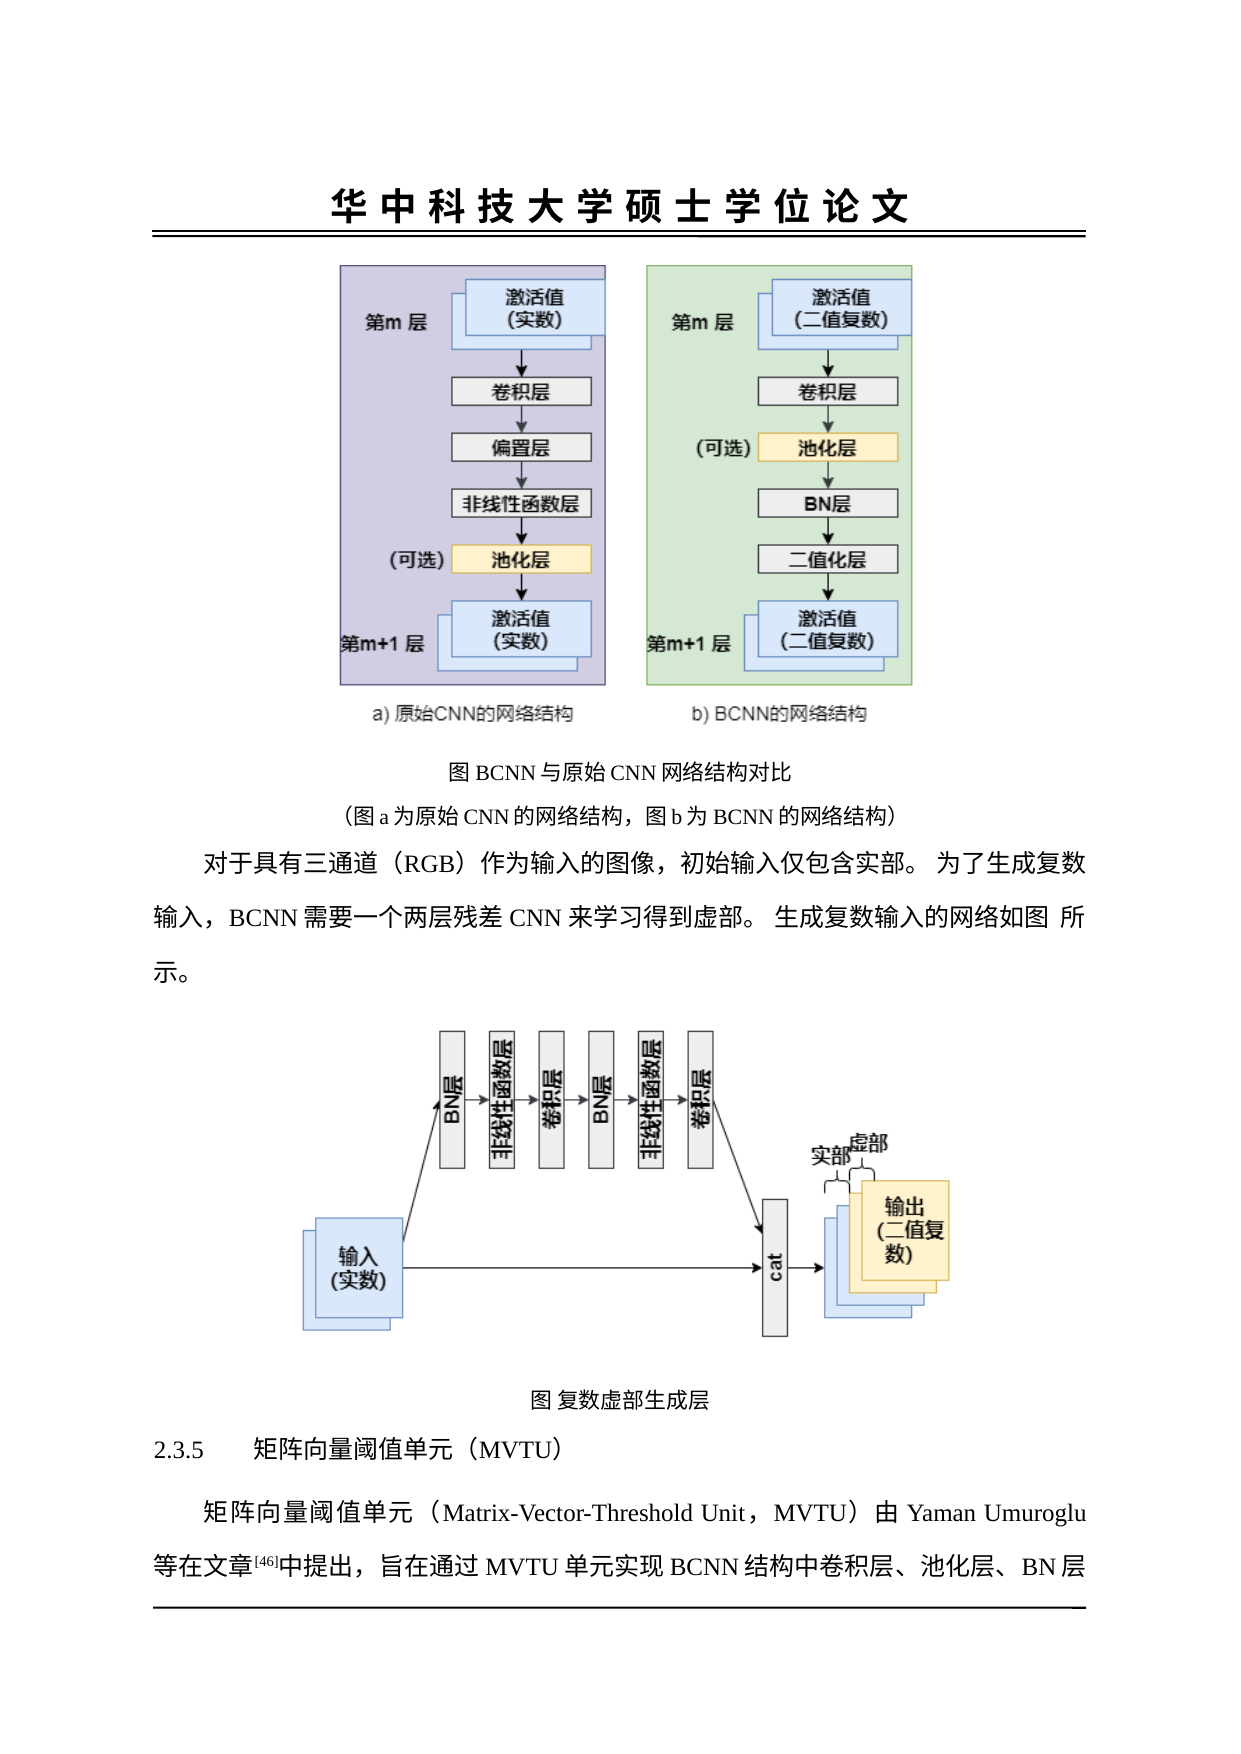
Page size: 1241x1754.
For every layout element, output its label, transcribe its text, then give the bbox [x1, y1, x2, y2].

text 图 BCNN与原始CNN网络结构对比 [153, 755, 1087, 787]
text 对于具有三通道（RGB）作为输入的图像，初始输入仅包含实部。 为了生成复数输入，BCNN需要一个两层残差 CNN 来学习得到虚部。 生成复数输入的网络如图 所示。 [153, 843, 1087, 988]
picture [326, 265, 914, 729]
text （图a为原始CNN的网络结构，图b为BCNN的网络结构） [153, 799, 1087, 831]
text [153, 1492, 1087, 1583]
text 图 复数虚部生成层 [153, 1383, 1087, 1415]
subtitle 矩阵向量阈值单元（MVTU） [153, 1430, 1087, 1466]
picture [278, 1006, 962, 1357]
